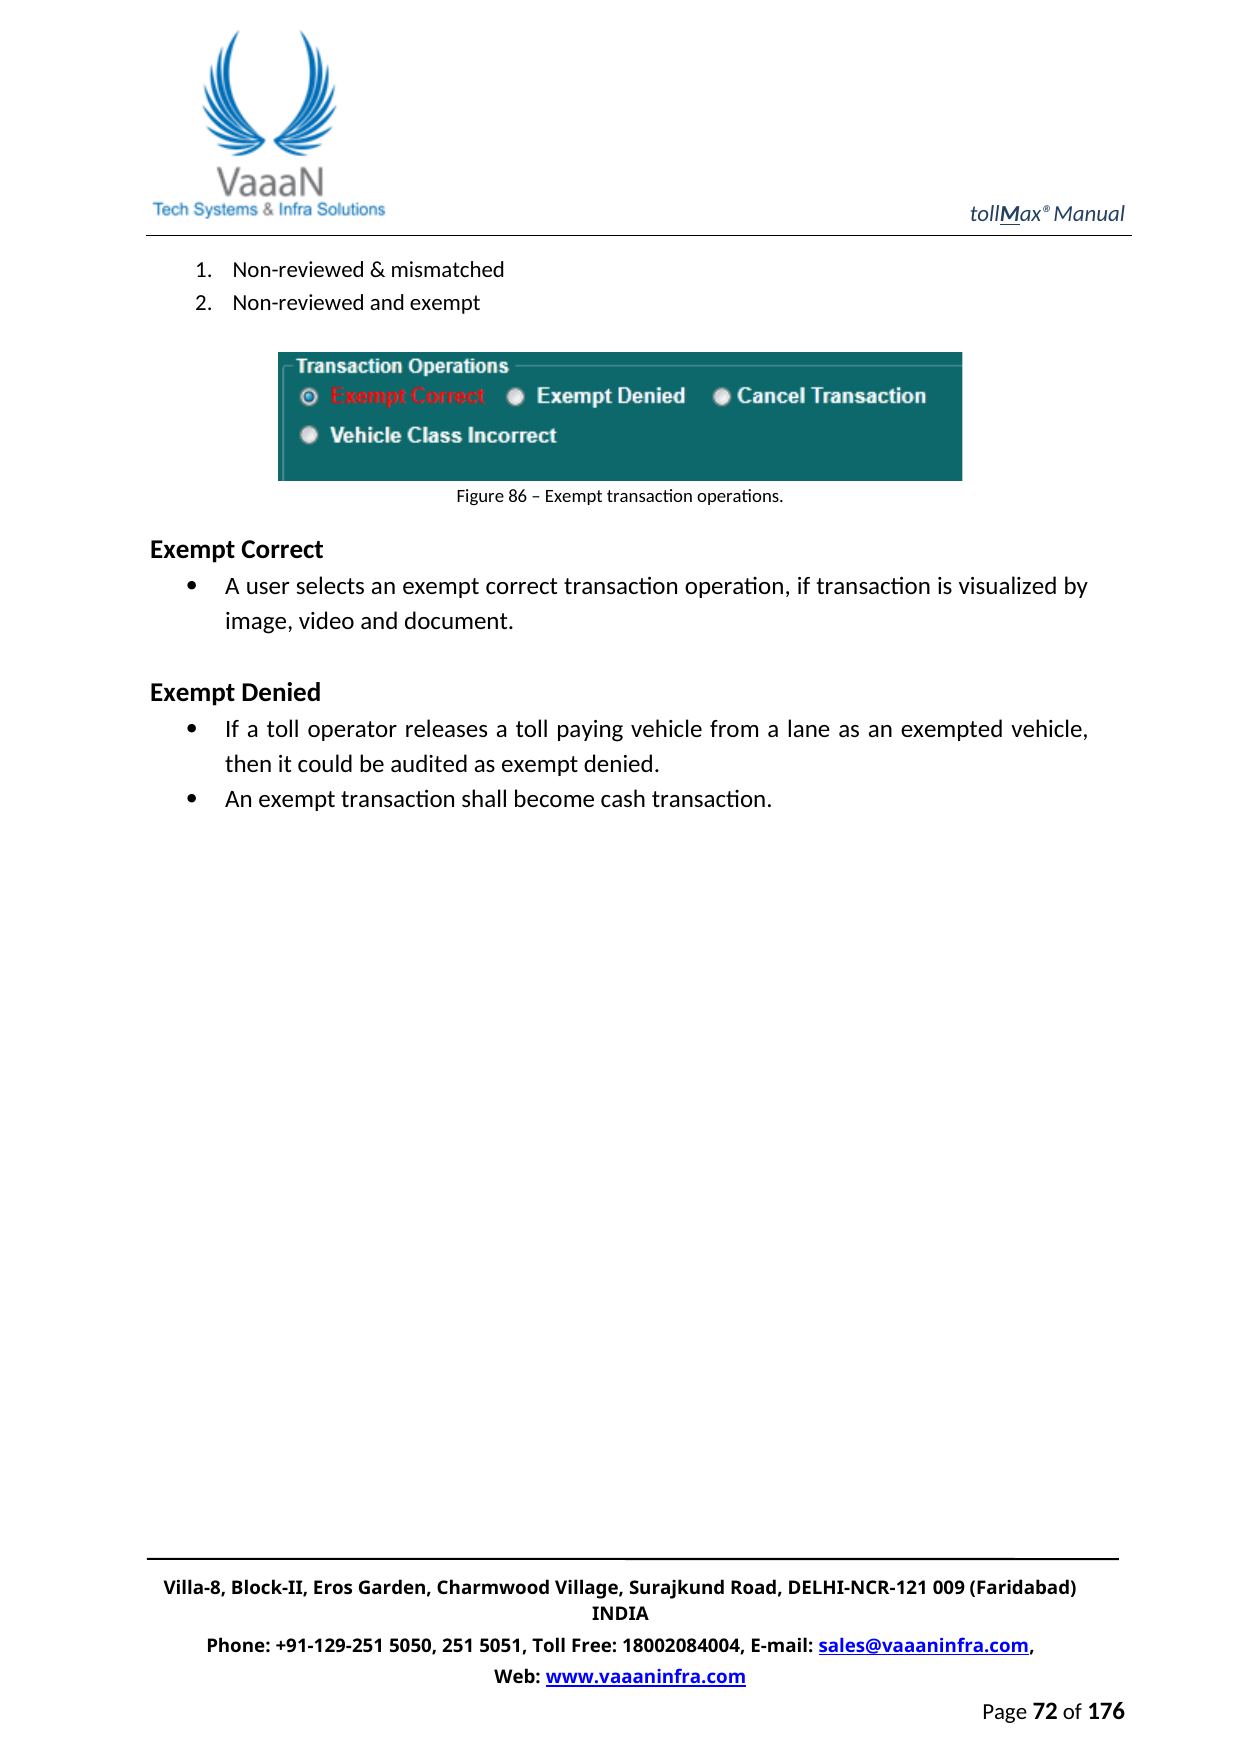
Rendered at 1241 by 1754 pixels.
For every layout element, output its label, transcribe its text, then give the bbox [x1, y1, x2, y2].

list Non-reviewed and exempt [195, 288, 1090, 316]
picture [278, 352, 963, 481]
list An exempt transaction shall become cash transaction. [187, 783, 1090, 814]
list If a toll operator releases a toll paying vehicle from a lane as an exempted vehicle, then it could be audited as exempt denied. [187, 713, 1090, 779]
text Exempt Denied [150, 675, 1090, 708]
text Figure 86 – Exempt transaction operations. [150, 484, 1090, 507]
list A user selects an exempt correct transaction operation, if transaction is visualized by image, video and document. [187, 570, 1090, 636]
list Non-reviewed & mismatched [195, 256, 1090, 283]
text Exempt Correct [150, 532, 1090, 565]
picture [150, 28, 389, 222]
